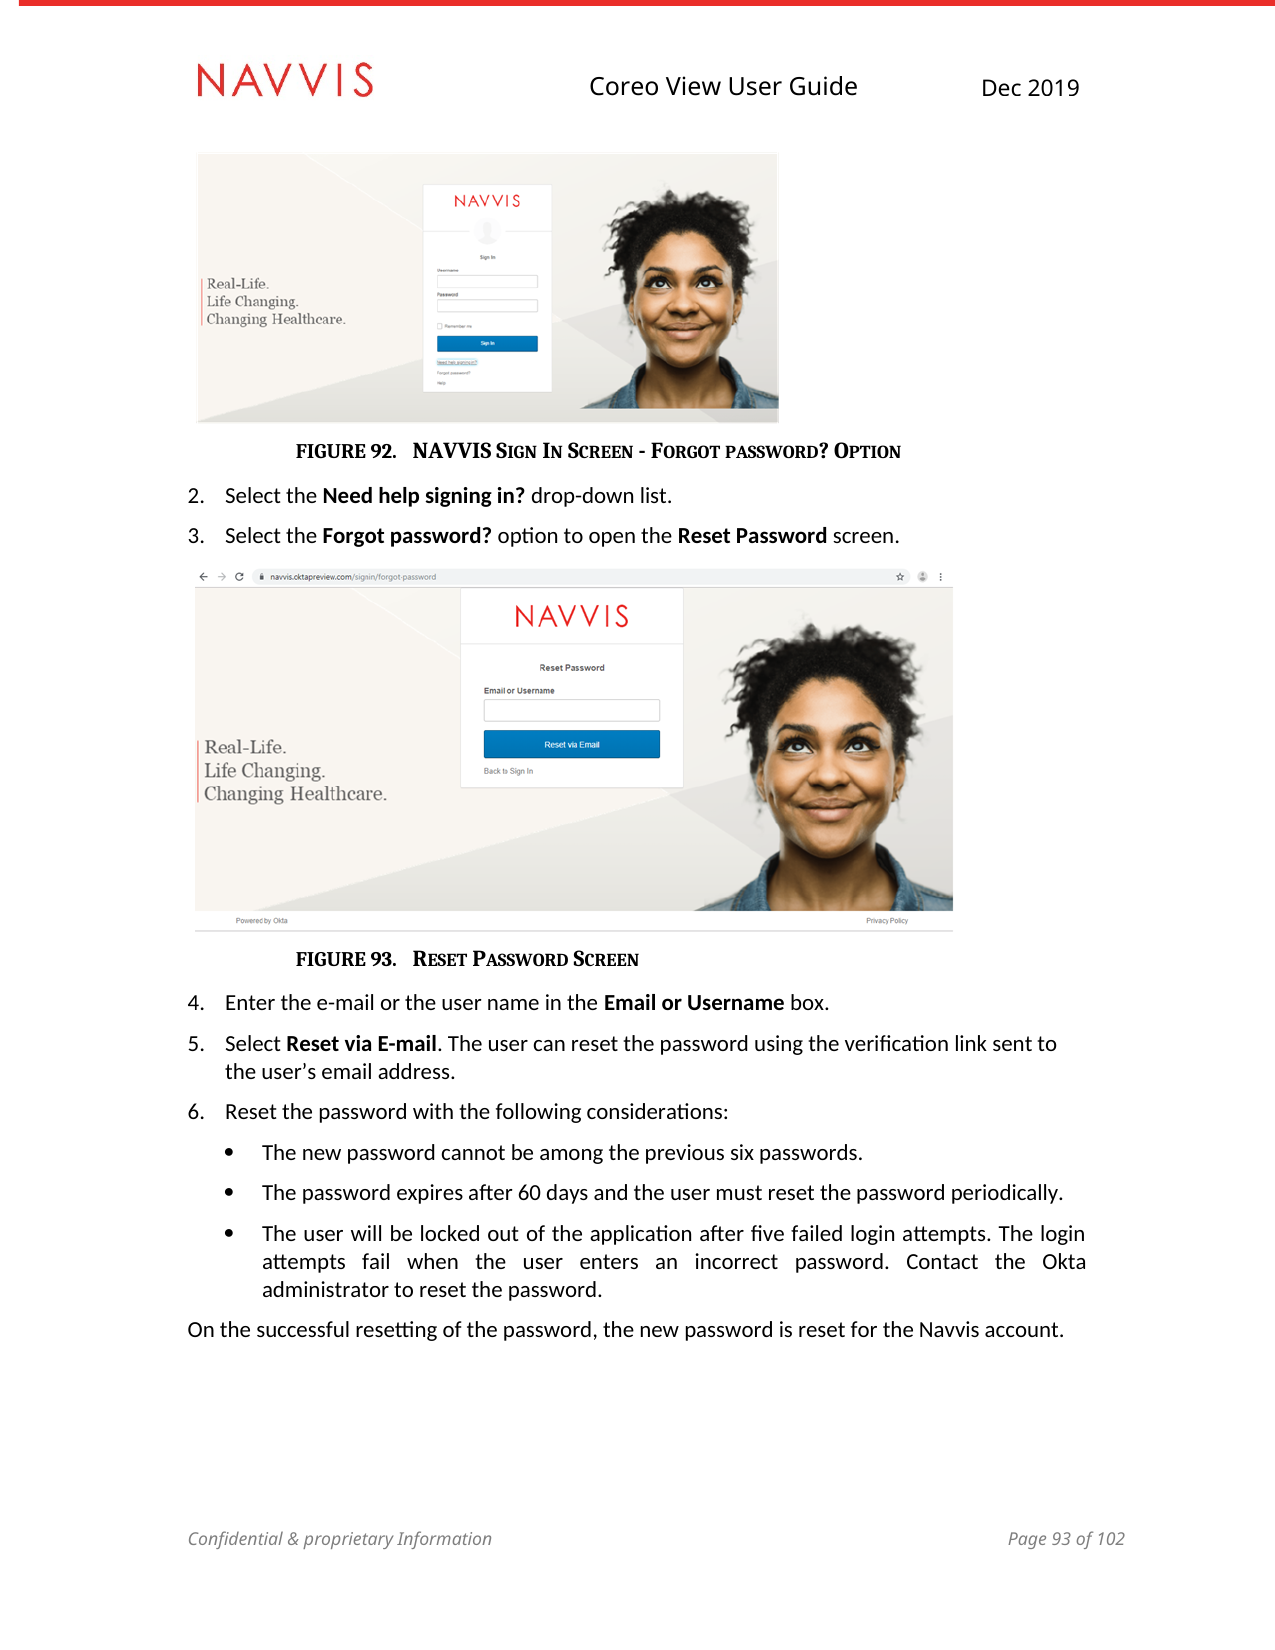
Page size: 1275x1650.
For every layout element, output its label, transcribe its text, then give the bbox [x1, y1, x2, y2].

text On the successful resetting of the password, the new password is reset for the Navvis account. [187, 1316, 1087, 1344]
list Select the Forgot password? option to open the Reset Password screen. [187, 522, 1087, 549]
picture [193, 150, 781, 426]
list Enter the e-mail or the user name in the Email or Username box. [187, 988, 1087, 1016]
list Reset the password with the following considerations: [187, 1097, 1087, 1126]
list The new password cannot be among the previous six passwords. [225, 1138, 1087, 1166]
list The password expires after 60 days and the user must reset the password periodically. [225, 1178, 1087, 1207]
text Reset Password Screen [296, 946, 1087, 972]
list The user will be locked out of the application after five failed login attempts. The login attempts fail when the user enters an incorrect password. Contact the Okta administrator to reset the password. [225, 1219, 1087, 1303]
text NAVVIS Sign In Screen - Forgot password? Option [296, 438, 1087, 465]
picture [187, 55, 383, 104]
list Select Reset via E-mail. The user can reset the password using the verification link sent to the user’s email address. [187, 1029, 1087, 1085]
list Select the Need help signing in? drop-down list. [187, 481, 1087, 509]
picture [193, 566, 958, 934]
